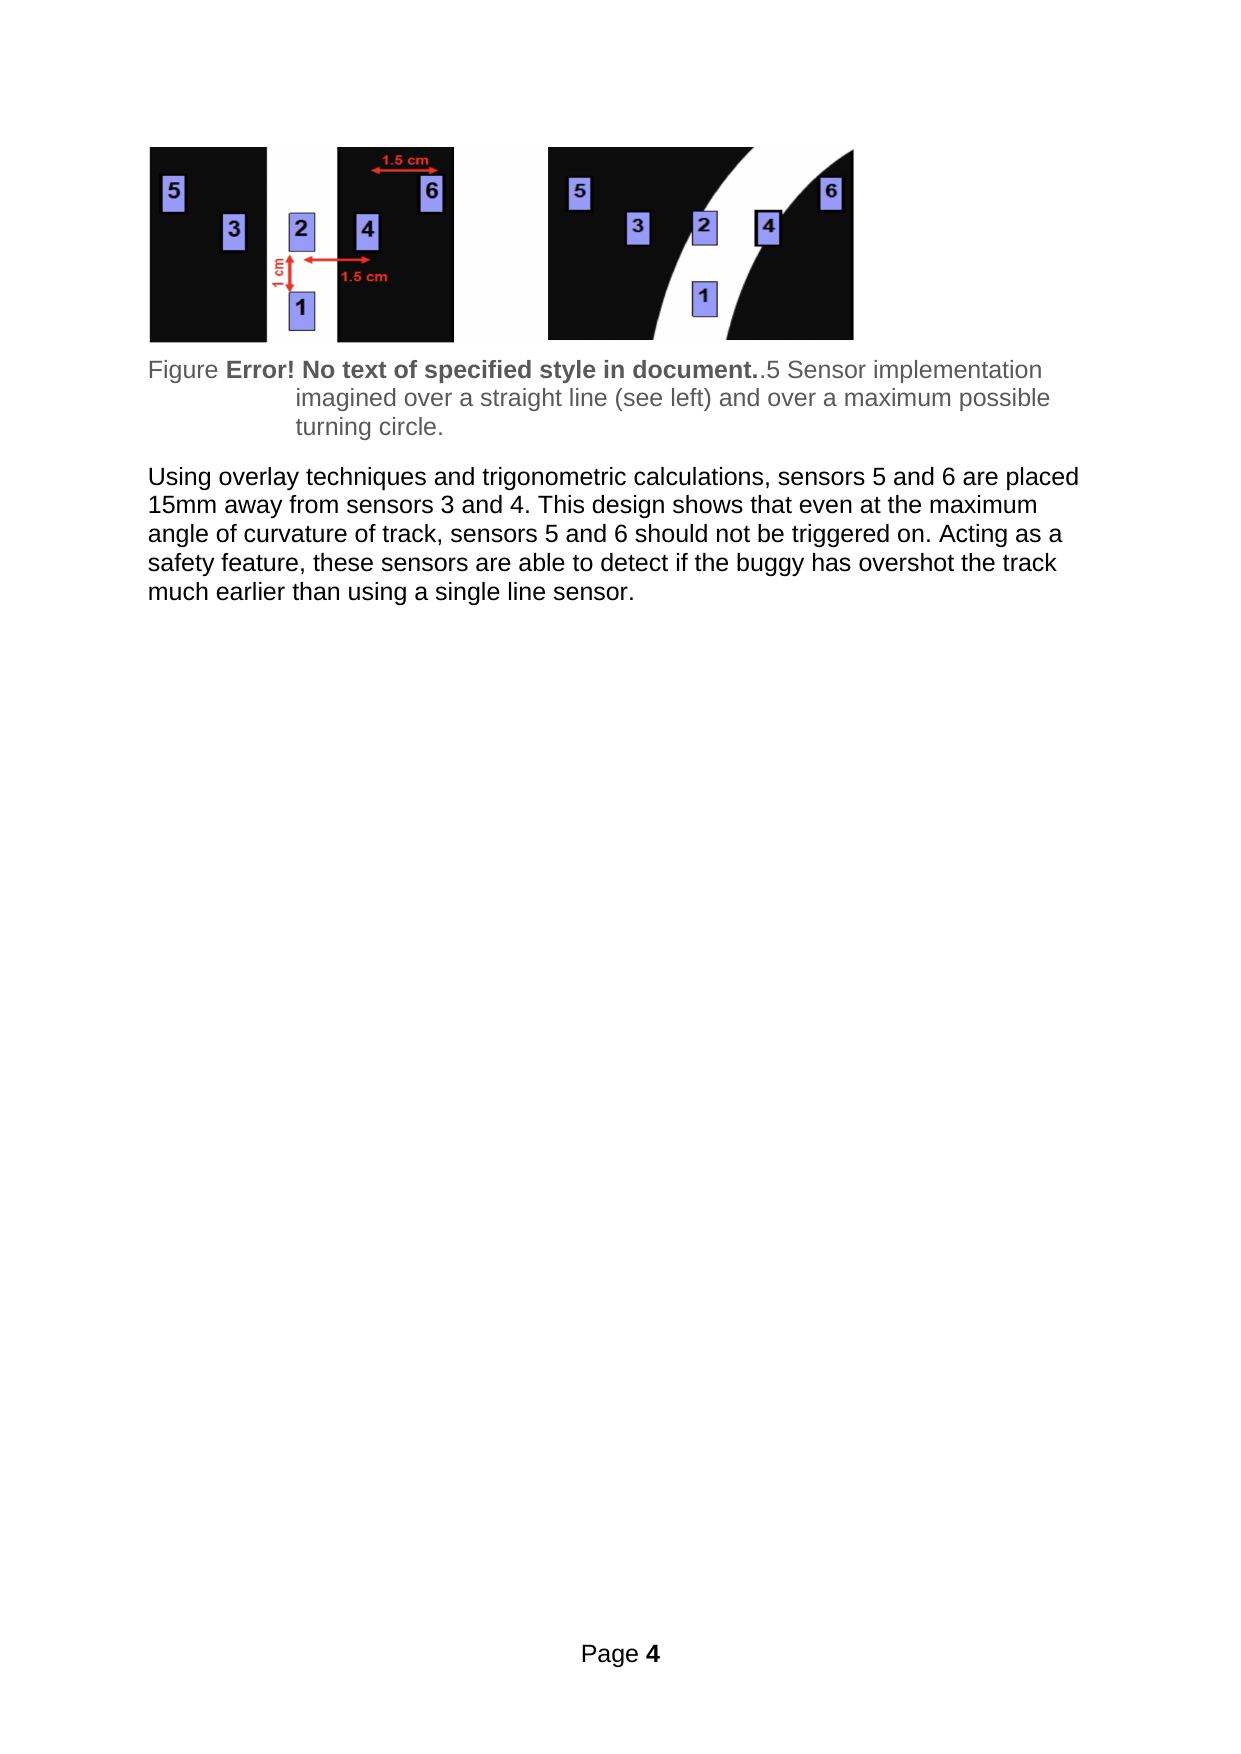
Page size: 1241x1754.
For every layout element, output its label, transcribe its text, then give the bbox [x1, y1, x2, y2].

picture [147, 147, 857, 343]
text Using overlay techniques and trigonometric calculations, sensors 5 and 6 are placed 15mm away from sensors 3 and 4. This design shows that even at the maximum angle of curvature of track, sensors 5 and 6 should not be triggered on. Acting as a safety feature, these sensors are able to detect if the buggy has overshot the track much earlier than using a single line sensor. [148, 462, 1092, 606]
